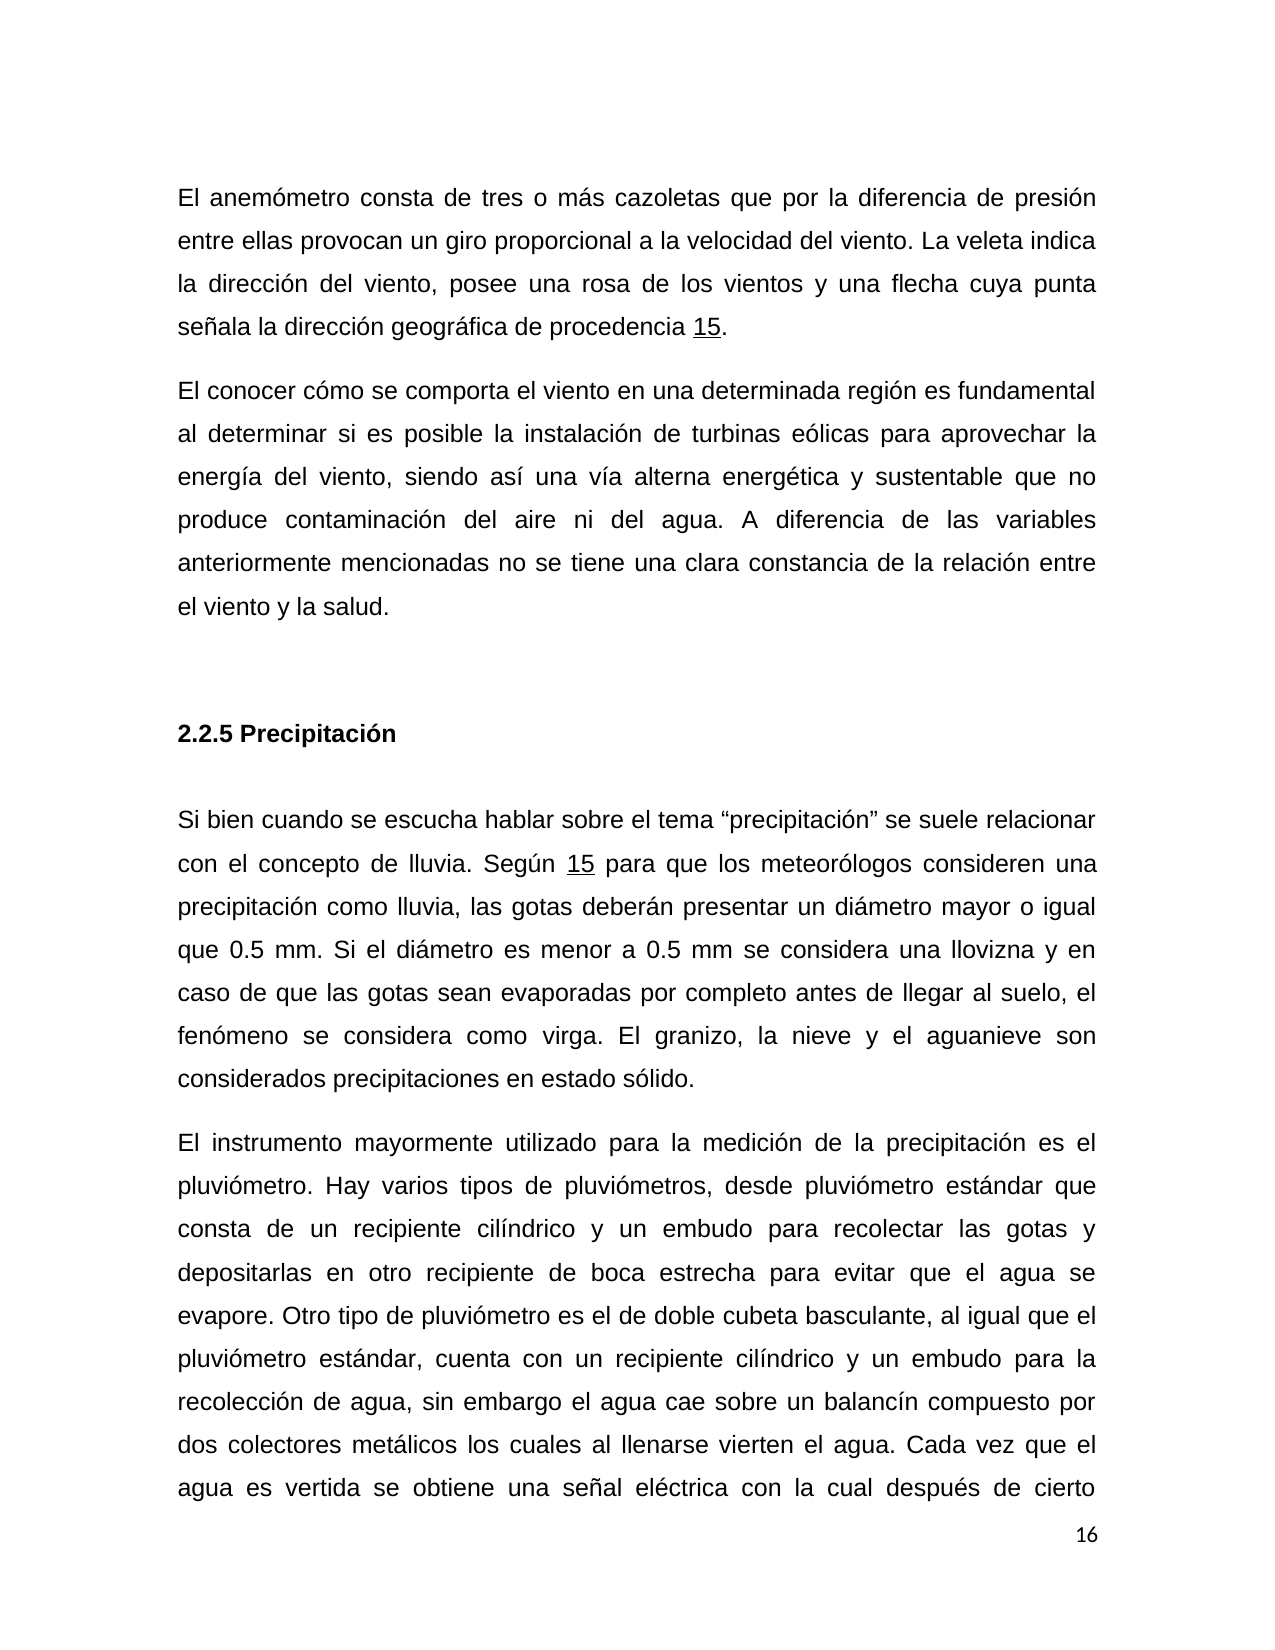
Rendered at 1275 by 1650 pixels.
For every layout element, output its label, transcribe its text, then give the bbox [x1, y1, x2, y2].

subtitle 2.2.5 Precipitación [177, 719, 1098, 748]
text Si bien cuando se escucha hablar sobre el tema “precipitación” se suele relacionar con el concepto de lluvia. Según para que los meteorólogos consideren una precipitación como lluvia, las gotas deberán presentar un diámetro mayor o igual que 0.5 mm. Si el diámetro es menor a 0.5 mm se considera una llovizna y en caso de que las gotas sean evaporadas por completo antes de llegar al suelo, el fenómeno se considera como virga. El granizo, la nieve y el aguanieve son considerados precipitaciones en estado sólido. [177, 805, 1098, 1093]
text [177, 182, 1098, 341]
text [177, 1128, 1098, 1502]
text El conocer cómo se comporta el viento en una determinada región es fundamental al determinar si es posible la instalación de turbinas eólicas para aprovechar la energía del viento, siendo así una vía alterna energética y sustentable que no produce contaminación del aire ni del agua. A diferencia de las variables anteriormente mencionadas no se tiene una clara constancia de la relación entre el viento y la salud. [177, 376, 1098, 620]
